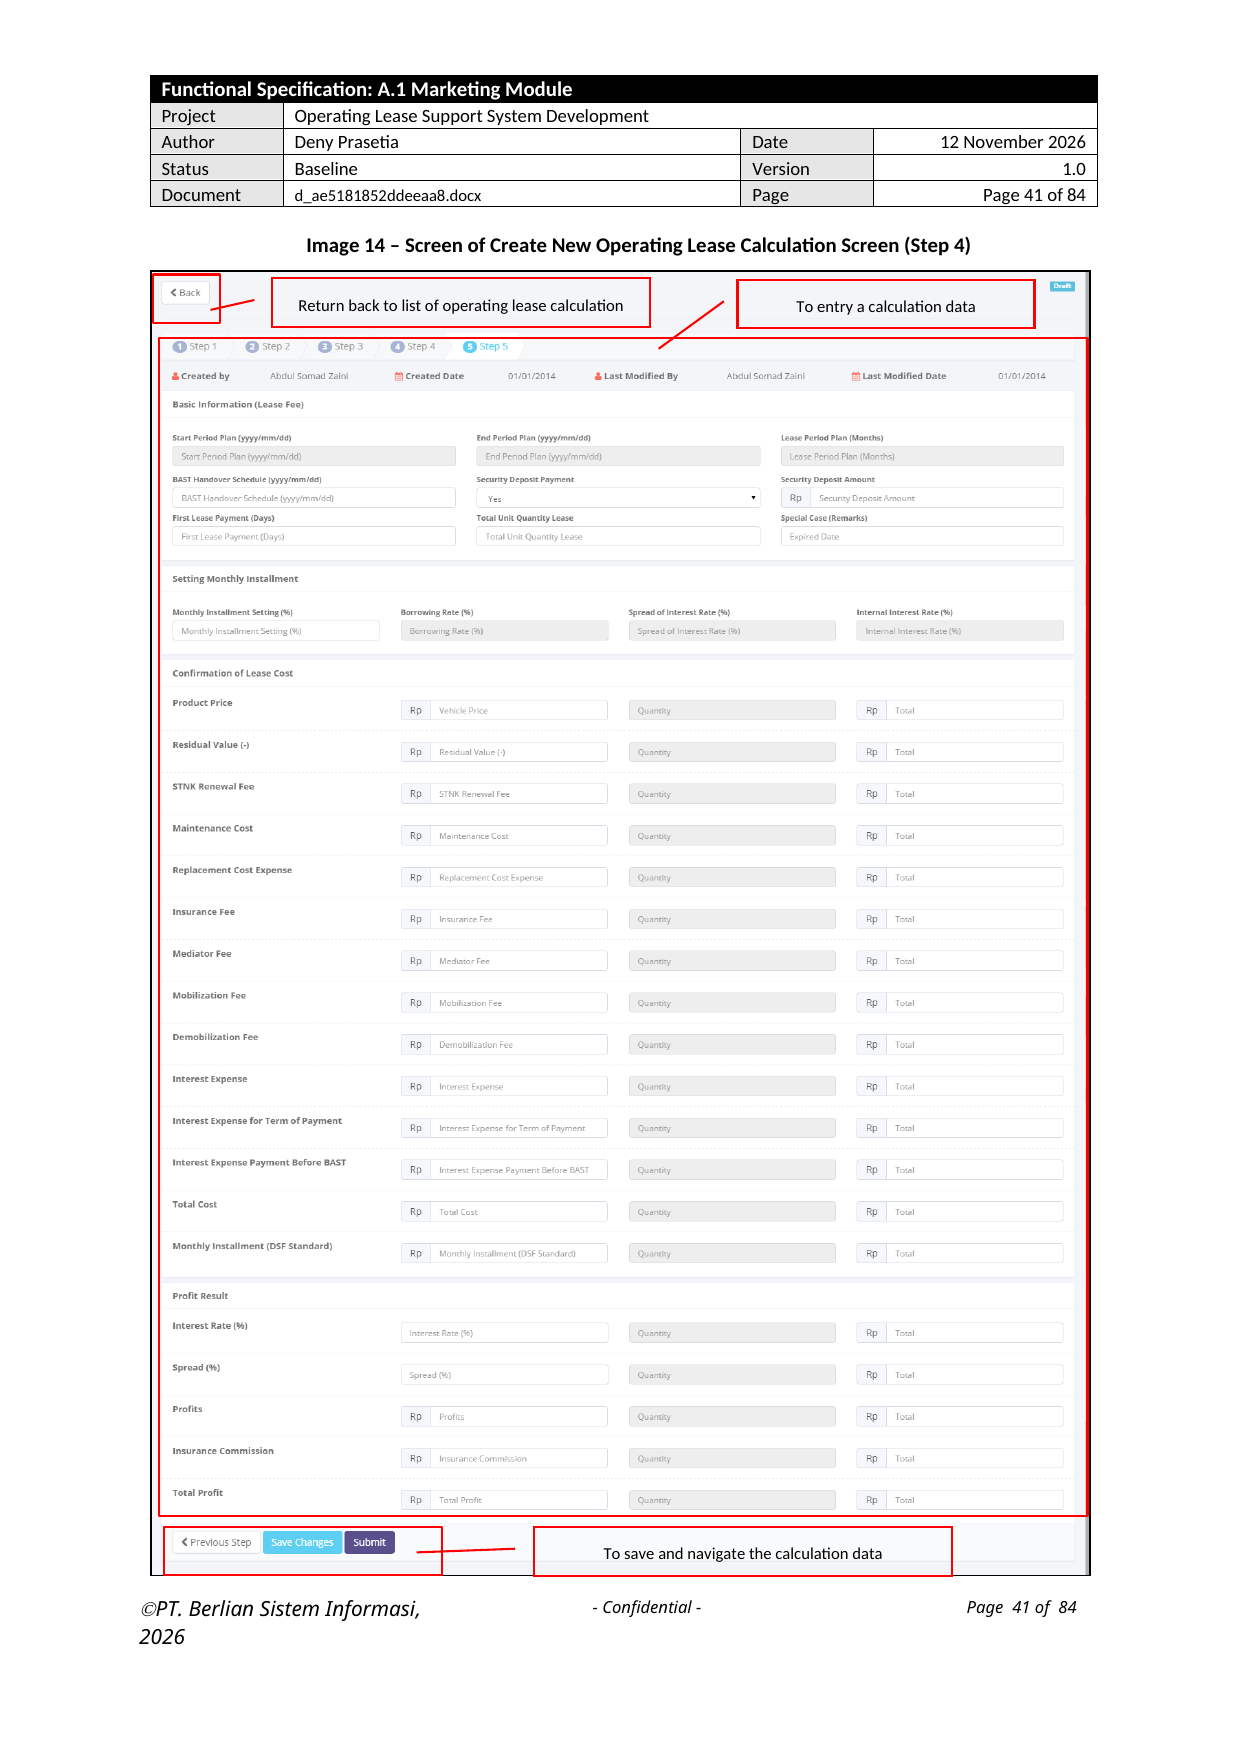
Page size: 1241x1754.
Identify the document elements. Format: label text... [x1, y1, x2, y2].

picture [154, 276, 219, 322]
text Image 14 – Screen of Create New Operating Lease Calculation Screen (Step 4) [187, 232, 1090, 257]
picture [535, 1528, 951, 1575]
picture [160, 339, 1086, 1515]
picture [165, 1528, 441, 1574]
picture [152, 272, 1089, 1575]
